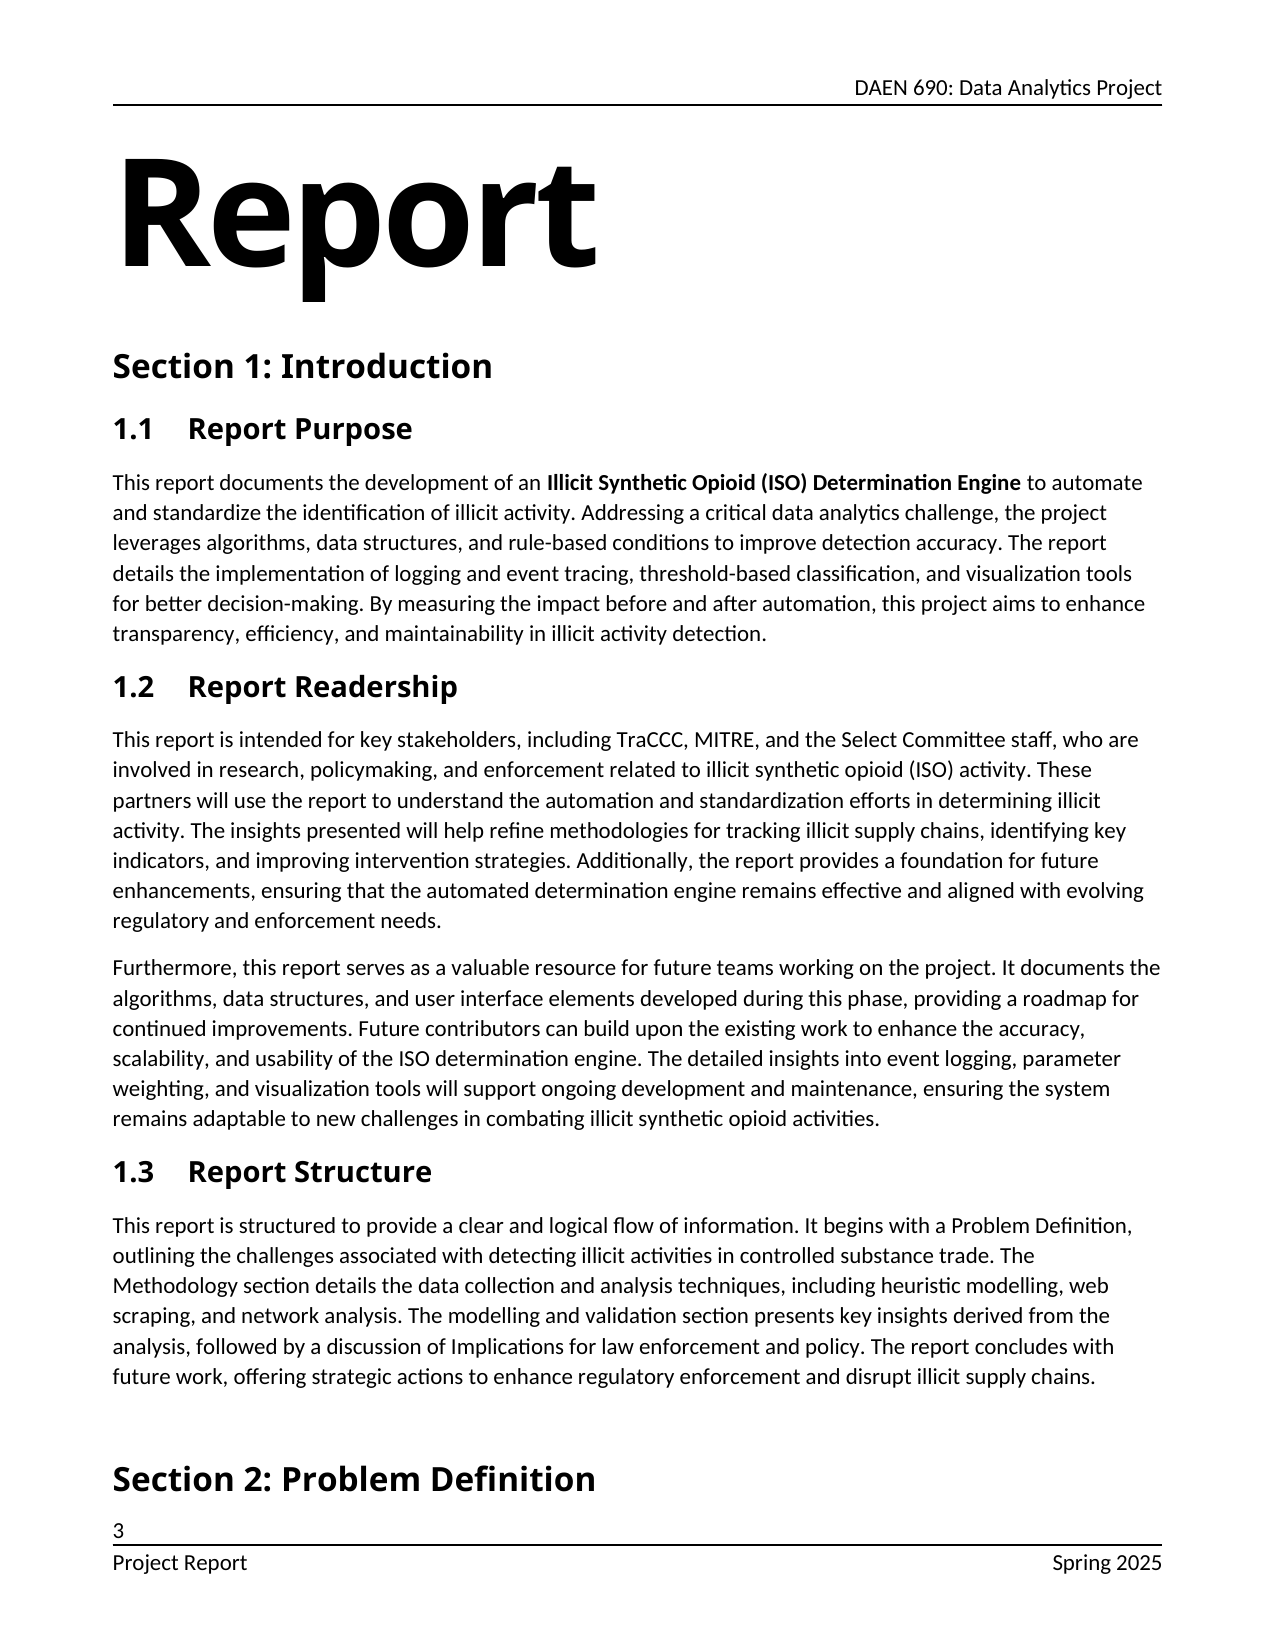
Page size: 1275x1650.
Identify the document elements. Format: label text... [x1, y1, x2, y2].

subtitle Problem Definition [112, 1456, 1162, 1501]
subtitle Introduction [112, 343, 1162, 388]
text This report is structured to provide a clear and logical flow of information. It begins with a Problem Definition, outlining the challenges associated with detecting illicit activities in controlled substance trade. The Methodology section details the data collection and analysis techniques, including heuristic modelling, web scraping, and network analysis. The modelling and validation section presents key insights derived from the analysis, followed by a discussion of Implications for law enforcement and policy. The report concludes with future work, offering strategic actions to enhance regulatory enforcement and disrupt illicit supply chains. [112, 1211, 1162, 1390]
subtitle Report Structure [112, 1151, 1162, 1191]
text Furthermore, this report serves as a valuable resource for future teams working on the project. It documents the algorithms, data structures, and user interface elements developed during this phase, providing a roadmap for continued improvements. Future contributors can build upon the existing work to enhance the accuracy, scalability, and usability of the ISO determination engine. The detailed insights into event logging, parameter weighting, and visualization tools will support ongoing development and maintenance, ensuring the system remains adaptable to new challenges in combating illicit synthetic opioid activities. [112, 953, 1162, 1133]
text This report is intended for key stakeholders, including TraCCC, MITRE, and the Select Committee staff, who are involved in research, policymaking, and enforcement related to illicit synthetic opioid (ISO) activity. These partners will use the report to understand the automation and standardization efforts in determining illicit activity. The insights presented will help refine methodologies for tracking illicit supply chains, identifying key indicators, and improving intervention strategies. Additionally, the report provides a foundation for future enhancements, ensuring that the automated determination engine remains effective and aligned with evolving regulatory and enforcement needs. [112, 725, 1162, 935]
subtitle Report Readership [112, 666, 1162, 706]
text This report documents the development of an Illicit Synthetic Opioid (ISO) Determination Engine to automate and standardize the identification of illicit activity. Addressing a critical data analytics challenge, the project leverages algorithms, data structures, and rule-based conditions to improve detection accuracy. The report details the implementation of logging and event tracing, threshold-based classification, and visualization tools for better decision-making. By measuring the impact before and after automation, this project aims to enhance transparency, efficiency, and maintainability in illicit activity detection. [112, 468, 1162, 647]
title Report [112, 106, 1162, 310]
subtitle Report Purpose [112, 408, 1162, 448]
